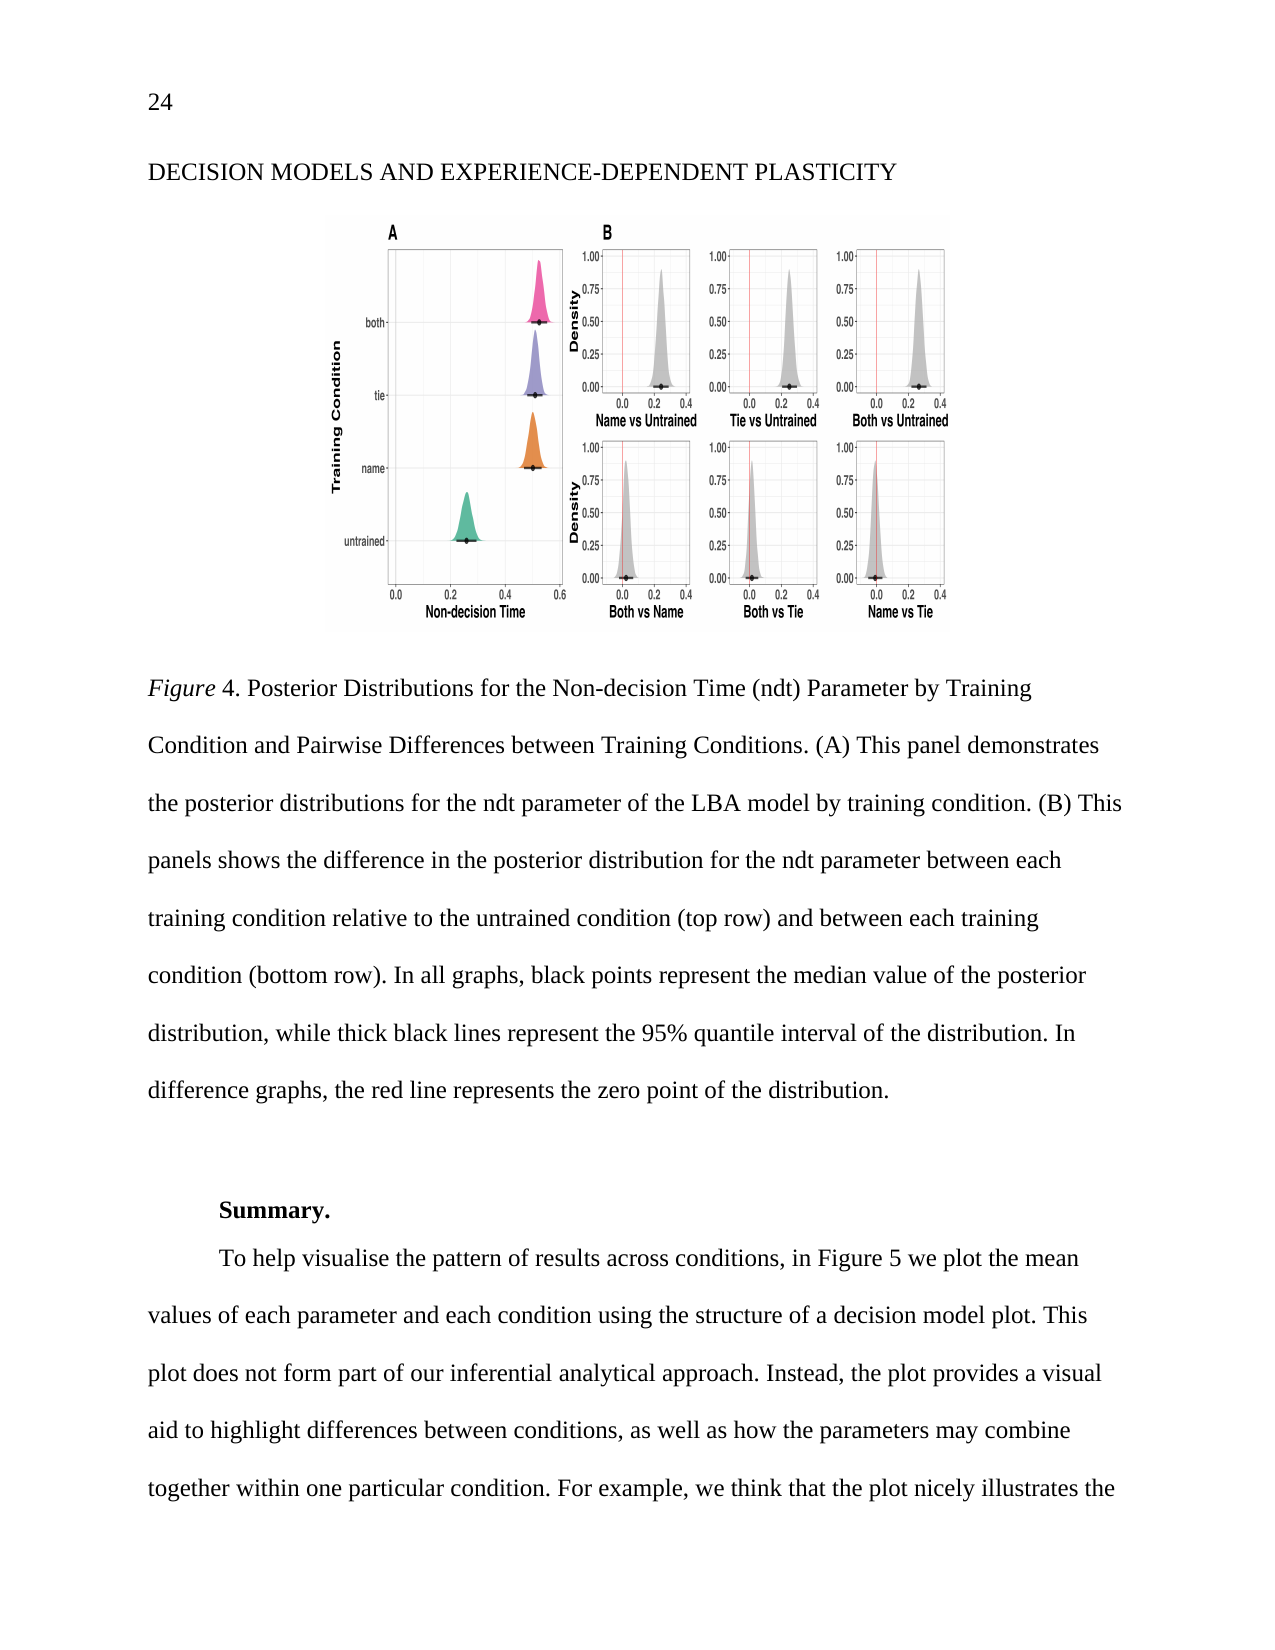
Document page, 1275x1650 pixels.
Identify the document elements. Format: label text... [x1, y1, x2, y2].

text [148, 1243, 1127, 1502]
text Figure 4. Posterior Distributions for the Non-decision Time (ndt) Parameter by Training Condition and Pairwise Differences between Training Conditions. (A) This panel demonstrates the posterior distributions for the ndt parameter of the LBA model by training condition. (B) This panels shows the difference in the posterior distribution for the ndt parameter between each training condition relative to the untrained condition (top row) and between each training condition (bottom row). In all graphs, black points represent the median value of the posterior distribution, while thick black lines represent the 95% quantile interval of the distribution. In difference graphs, the red line represents the zero point of the distribution. [148, 673, 1127, 1104]
picture [325, 215, 951, 632]
subtitle Summary. [148, 1195, 1127, 1224]
